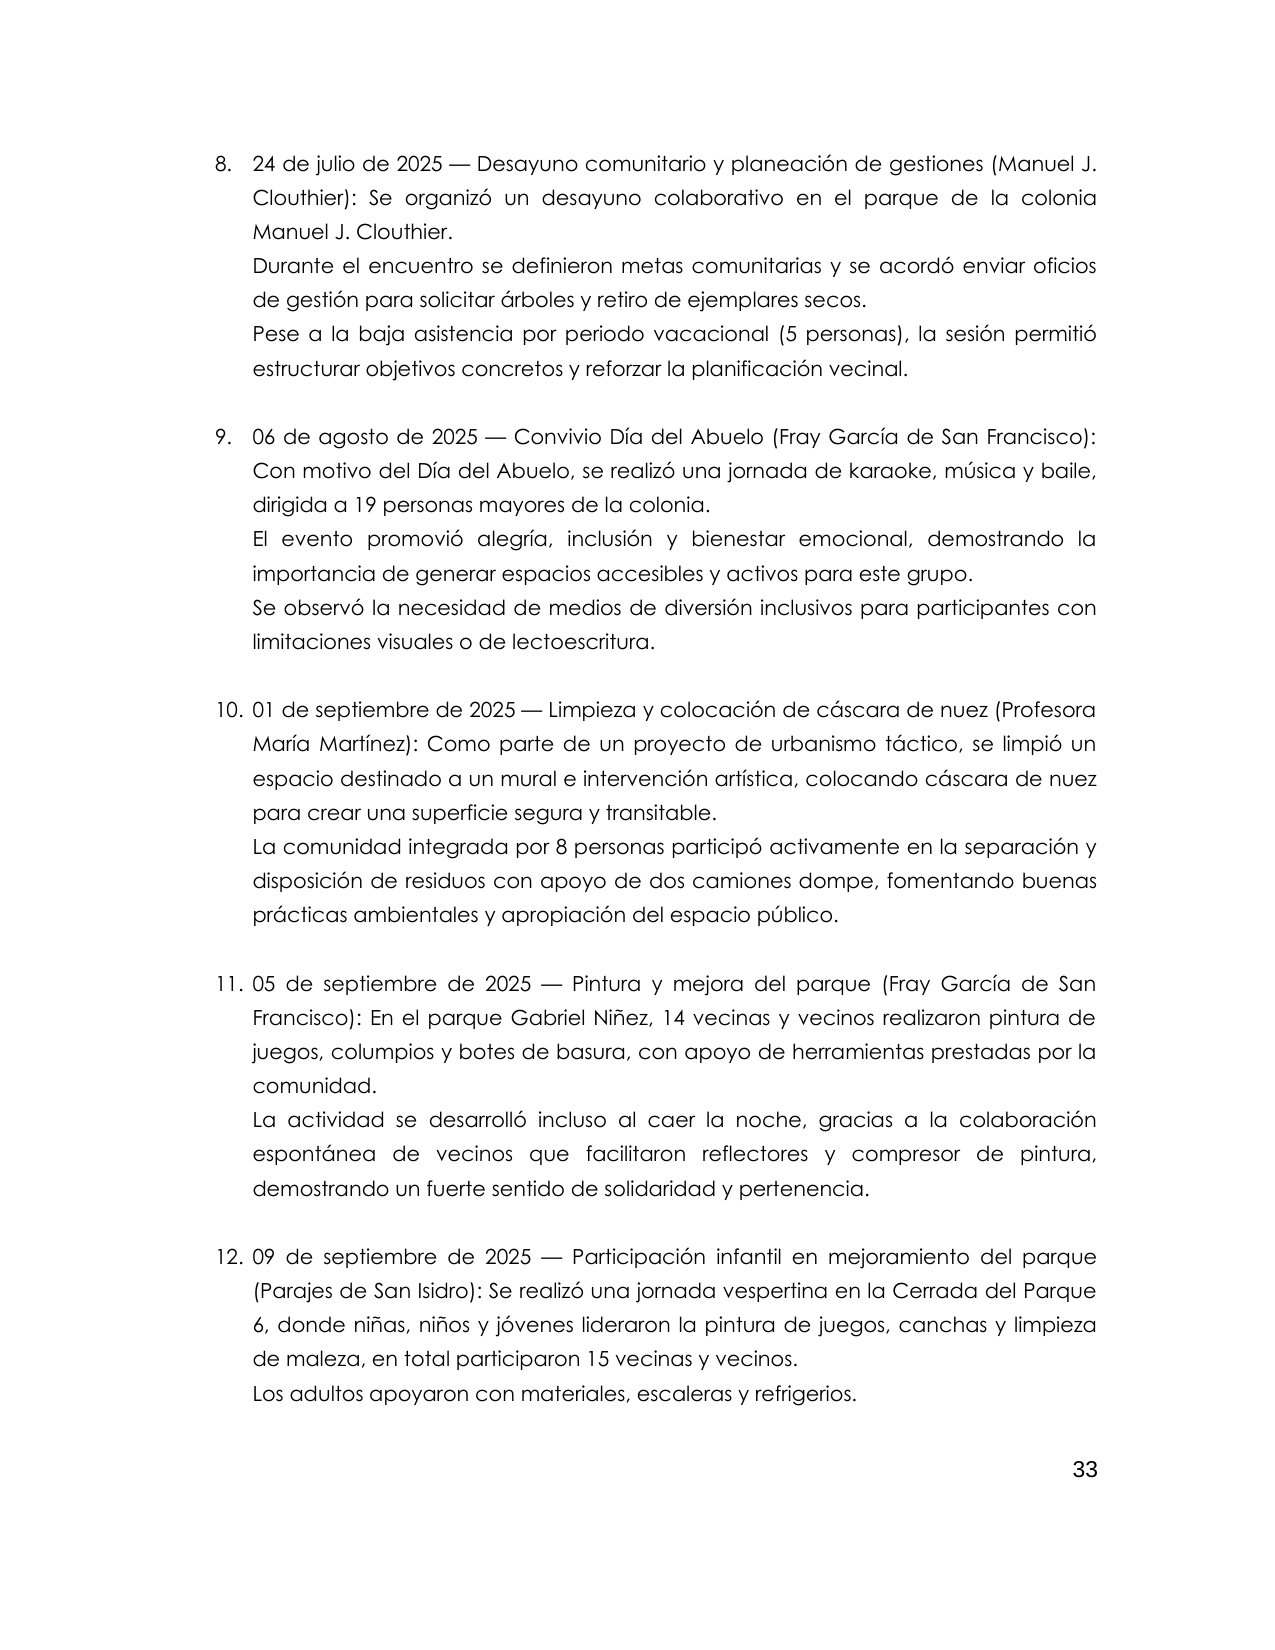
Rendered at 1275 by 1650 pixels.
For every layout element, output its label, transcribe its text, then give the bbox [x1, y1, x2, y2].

list 05 de septiembre de 2025 — Pintura y mejora del parque (Fray García de San Francisco): En el parque Gabriel Niñez, 14 vecinas y vecinos realizaron pintura de juegos, columpios y botes de basura, con apoyo de herramientas prestadas por la comunidad. [215, 968, 1098, 1100]
list 06 de agosto de 2025 — Convivio Día del Abuelo (Fray García de San Francisco): Con motivo del Día del Abuelo, se realizó una jornada de karaoke, música y baile, dirigida a 19 personas mayores de la colonia. [215, 421, 1098, 519]
text La comunidad integrada por 8 personas participó activamente en la separación y disposición de residuos con apoyo de dos camiones dompe, fomentando buenas prácticas ambientales y apropiación del espacio público. [252, 831, 1098, 929]
text Durante el encuentro se definieron metas comunitarias y se acordó enviar oficios de gestión para solicitar árboles y retiro de ejemplares secos. [252, 250, 1098, 314]
text El evento promovió alegría, inclusión y bienestar emocional, demostrando la importancia de generar espacios accesibles y activos para este grupo. [252, 523, 1098, 587]
list 24 de julio de 2025 — Desayuno comunitario y planeación de gestiones (Manuel J. Clouthier): Se organizó un desayuno colaborativo en el parque de la colonia Manuel J. Clouthier. [215, 148, 1098, 246]
text Los adultos apoyaron con materiales, escaleras y refrigerios. [252, 1378, 1098, 1407]
list 09 de septiembre de 2025 — Participación infantil en mejoramiento del parque (Parajes de San Isidro): Se realizó una jornada vespertina en la Cerrada del Parque 6, donde niñas, niños y jóvenes lideraron la pintura de juegos, canchas y limpieza de maleza, en total participaron 15 vecinas y vecinos. [215, 1241, 1098, 1373]
text Se observó la necesidad de medios de diversión inclusivos para participantes con limitaciones visuales o de lectoescritura. [252, 592, 1098, 656]
list 01 de septiembre de 2025 — Limpieza y colocación de cáscara de nuez (Profesora María Martínez): Como parte de un proyecto de urbanismo táctico, se limpió un espacio destinado a un mural e intervención artística, colocando cáscara de nuez para crear una superficie segura y transitable. [215, 694, 1098, 827]
text La actividad se desarrolló incluso al caer la noche, gracias a la colaboración espontánea de vecinos que facilitaron reflectores y compresor de pintura, demostrando un fuerte sentido de solidaridad y pertenencia. [252, 1104, 1098, 1202]
text Pese a la baja asistencia por periodo vacacional (5 personas), la sesión permitió estructurar objetivos concretos y reforzar la planificación vecinal. [252, 318, 1098, 382]
